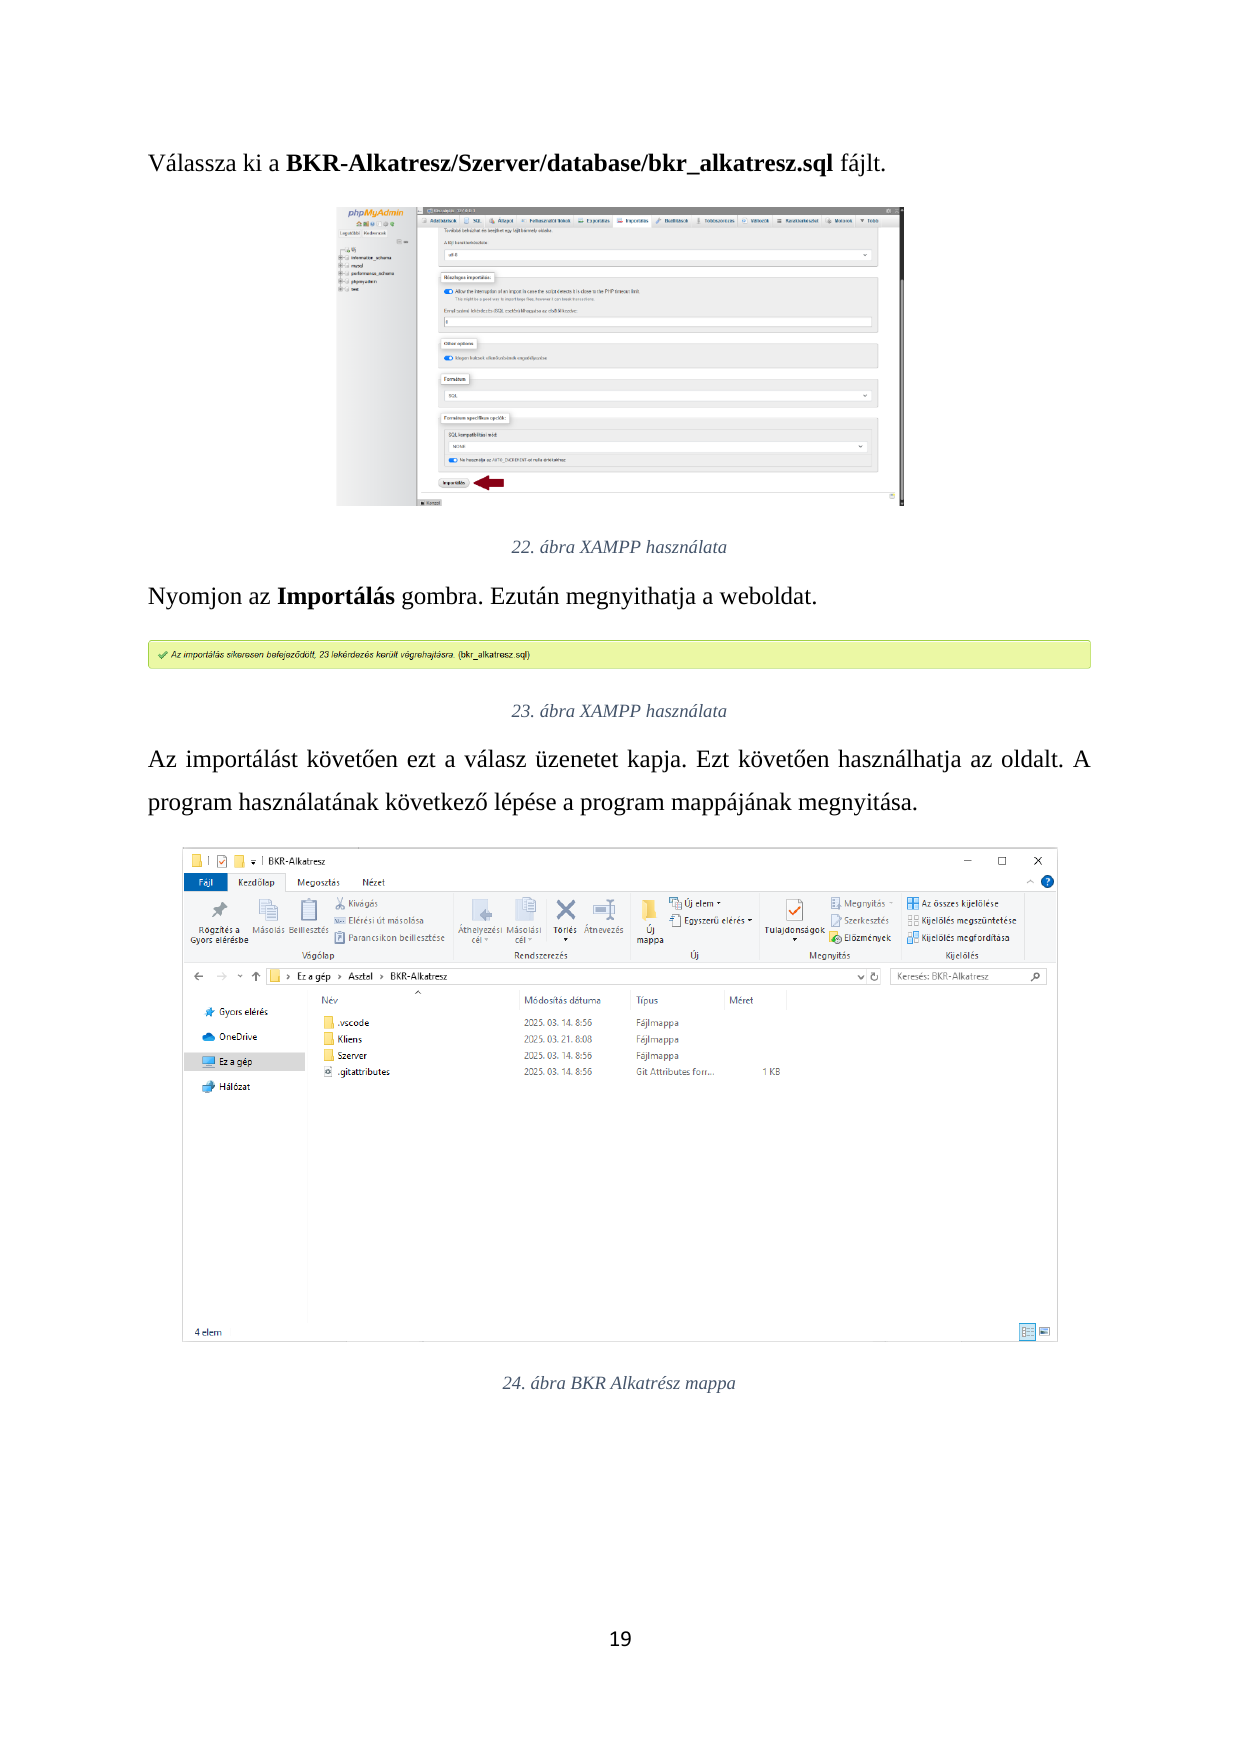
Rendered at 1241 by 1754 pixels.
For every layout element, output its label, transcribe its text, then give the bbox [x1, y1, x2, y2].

text 24. ábra BKR Alkatrész mappa [148, 1372, 1093, 1394]
text 23. ábra XAMPP használata [148, 699, 1093, 721]
text Válassza ki a BKR-Alkatresz/Szerver/database/bkr_alkatresz.sql fájlt. [148, 148, 1093, 176]
picture [182, 847, 1058, 1342]
text 22. ábra XAMPP használata [148, 536, 1093, 558]
text Nyomjon az Importálás gombra. Ezután megnyithatja a weboldat. [148, 581, 1093, 610]
text Az importálást követően ezt a válasz üzenetet kapja. Ezt követően használhatja az oldalt. A program használatának következő lépése a program mappájának megnyitása. [148, 744, 1093, 816]
picture [336, 207, 904, 506]
picture [147, 640, 1093, 669]
